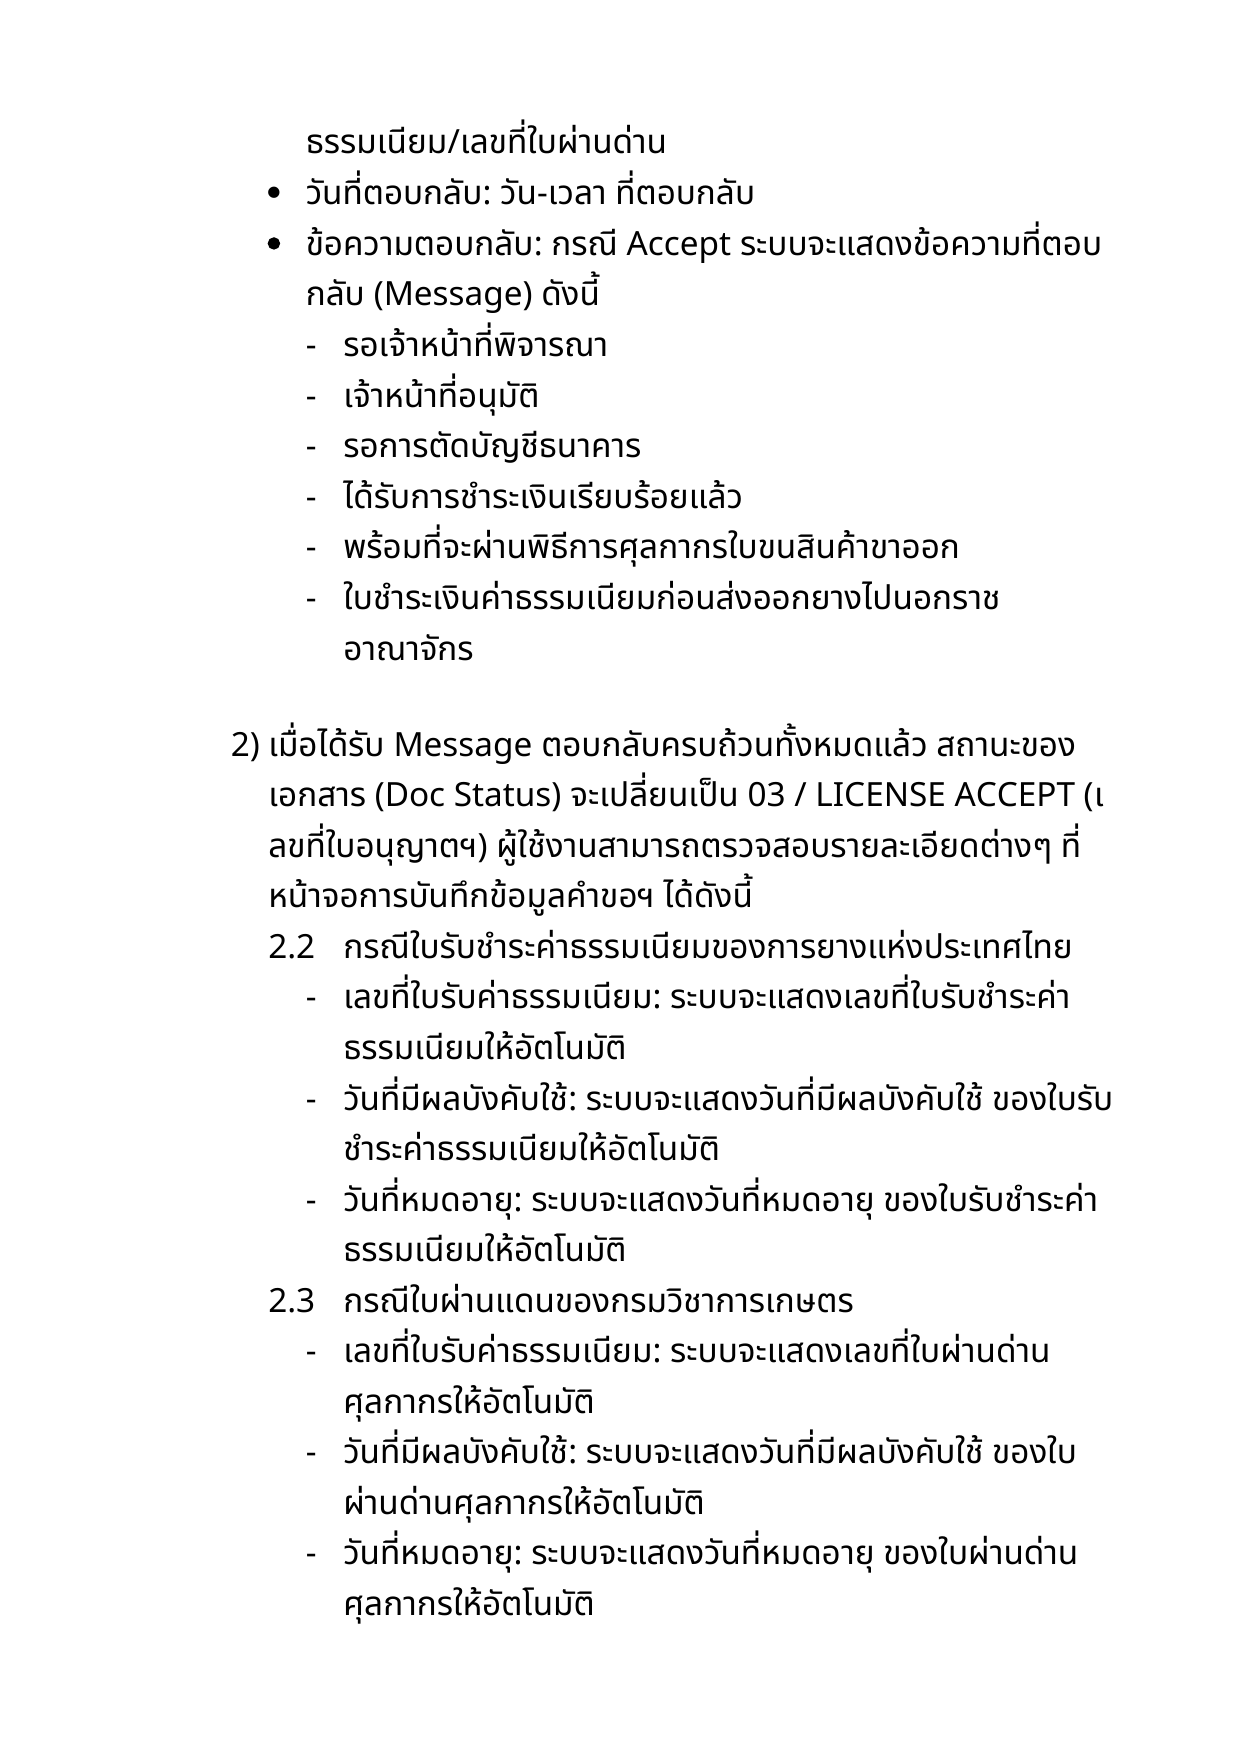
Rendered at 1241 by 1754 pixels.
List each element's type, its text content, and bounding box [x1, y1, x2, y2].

list เลขที่ใบรับค่าธรรมเนียม: ระบบจะแสดงเลขที่ใบรับชำระค่าธรรมเนียมให้อัตโนมัติ [306, 973, 1122, 1074]
list วันที่มีผลบังคับใช้: ระบบจะแสดงวันที่มีผลบังคับใช้ ของใบรับชำระค่าธรรมเนียมให้อัตโนมัติ [306, 1074, 1122, 1175]
list วันที่มีผลบังคับใช้: ระบบจะแสดงวันที่มีผลบังคับใช้ ของใบผ่านด่านศุลกากรให้อัตโนมัติ [306, 1428, 1122, 1529]
list กรณีใบผ่านแดนของกรมวิชาการเกษตร [268, 1276, 1122, 1327]
list พร้อมที่จะผ่านพิธีการศุลกากรใบขนสินค้าขาออก [306, 523, 1122, 574]
list กรณีใบรับชำระค่าธรรมเนียมของการยางแห่งประเทศไทย [268, 923, 1122, 973]
list เจ้าหน้าที่อนุมัติ [306, 371, 1122, 422]
list ข้อความตอบกลับ: กรณี Accept ระบบจะแสดงข้อความที่ตอบกลับ (Message) ดังนี้ [268, 219, 1122, 321]
list ได้รับการชำระเงินเรียบร้อยแล้ว [306, 473, 1122, 523]
list รอการตัดบัญชีธนาคาร [306, 422, 1122, 473]
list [268, 118, 1122, 169]
list วันที่หมดอายุ: ระบบจะแสดงวันที่หมดอายุ ของใบผ่านด่านศุลกากรให้อัตโนมัติ [306, 1529, 1122, 1630]
list เมื่อได้รับ Message ตอบกลับครบถ้วนทั้งหมดแล้ว สถานะของเอกสาร (Doc Status) จะเปลี่ยนเป็น 03 / LICENSE ACCEPT (เลขที่ใบอนุญาตฯ) ผู้ใช้งานสามารถตรวจสอบรายละเอียดต่างๆ ที่หน้าจอการบันทึกข้อมูลคำขอฯ ได้ดังนี้ [231, 720, 1122, 923]
list วันที่หมดอายุ: ระบบจะแสดงวันที่หมดอายุ ของใบรับชำระค่าธรรมเนียมให้อัตโนมัติ [306, 1175, 1122, 1276]
list วันที่ตอบกลับ: วัน-เวลา ที่ตอบกลับ [268, 169, 1122, 219]
list เลขที่ใบรับค่าธรรมเนียม: ระบบจะแสดงเลขที่ใบผ่านด่านศุลกากรให้อัตโนมัติ [306, 1327, 1122, 1428]
list รอเจ้าหน้าที่พิจารณา [306, 321, 1122, 371]
list ใบชำระเงินค่าธรรมเนียมก่อนส่งออกยางไปนอกราชอาณาจักร [306, 574, 1122, 675]
